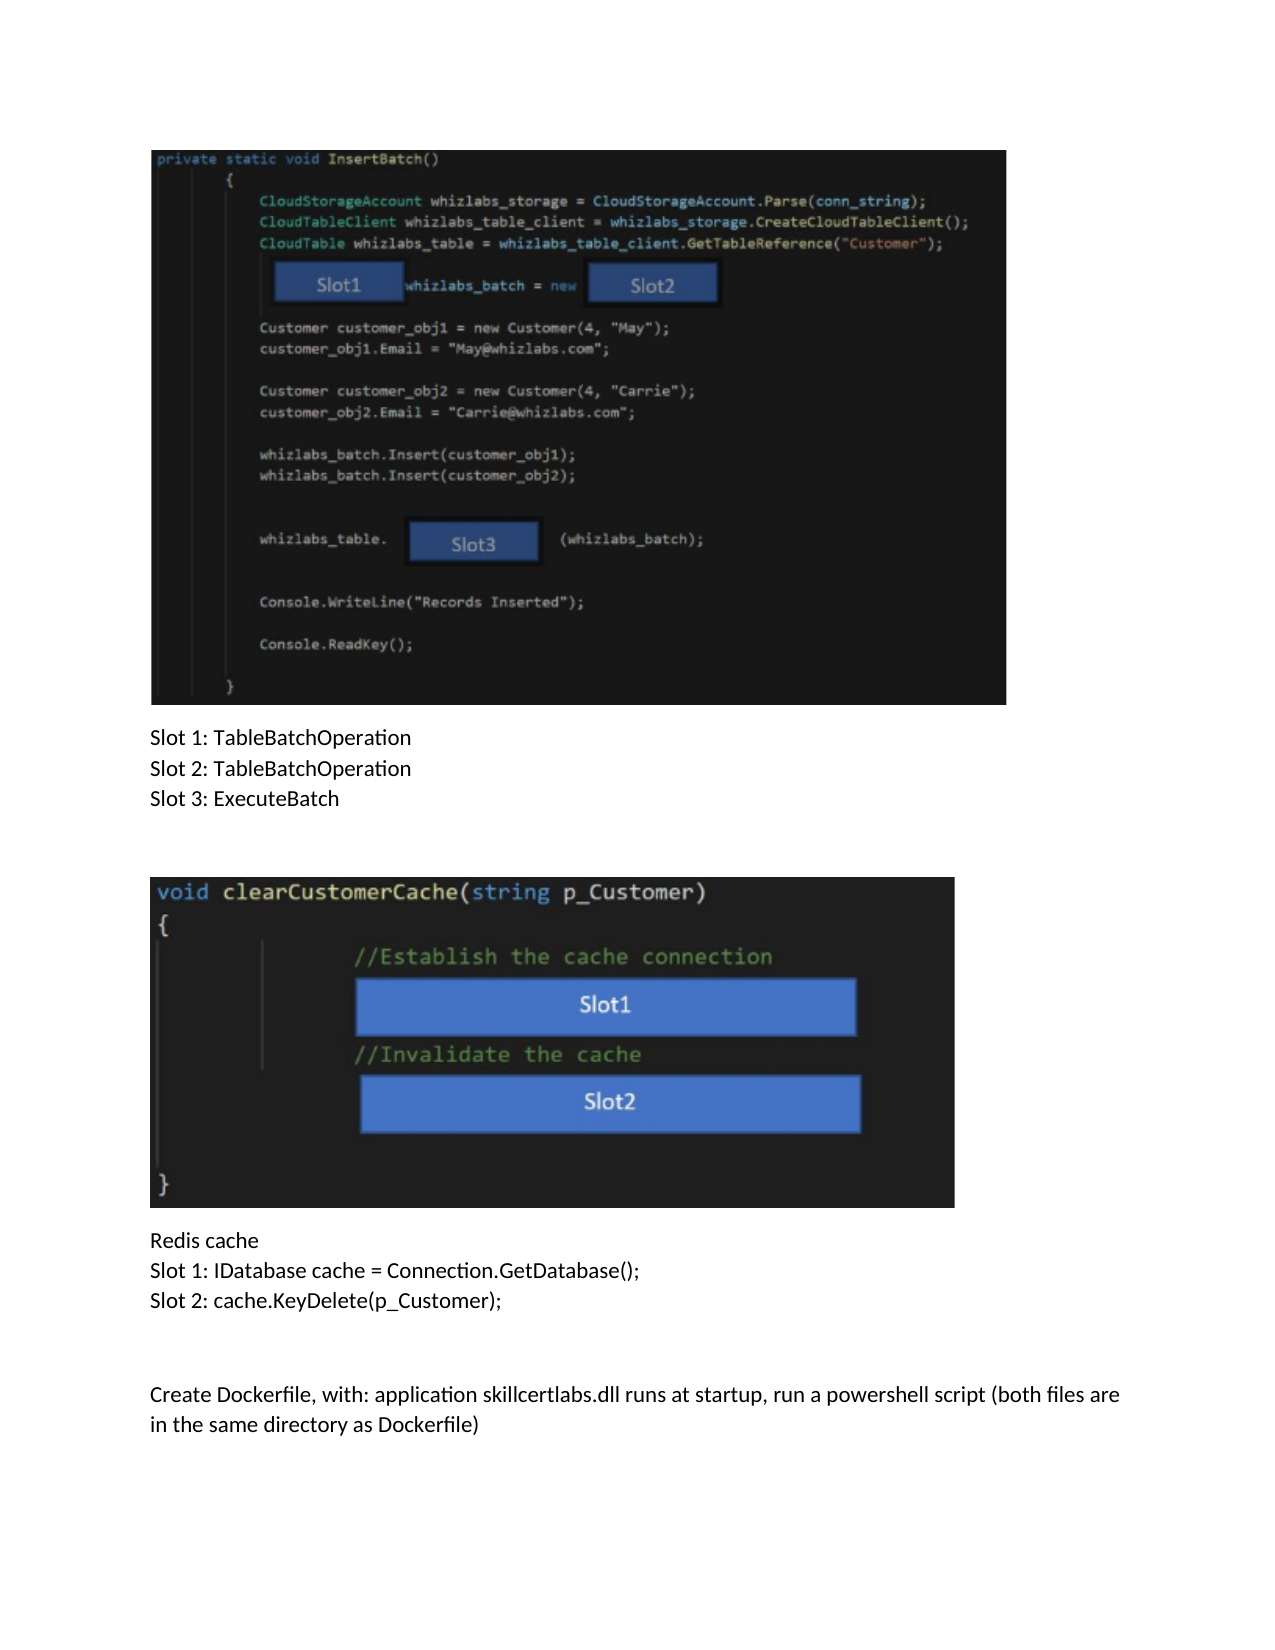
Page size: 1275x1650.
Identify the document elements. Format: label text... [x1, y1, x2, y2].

text Slot 1: TableBatchOperation Slot 2: TableBatchOperation Slot 3: ExecuteBatch [150, 723, 1125, 812]
text Create Dockerfile, with: application skillcertlabs.dll runs at startup, run a powershell script (both files are in the same directory as Dockerfile) [150, 1380, 1125, 1439]
picture [150, 150, 1007, 705]
picture [150, 877, 955, 1208]
text Redis cache Slot 1: IDatabase cache = Connection.GetDatabase(); Slot 2: cache.KeyDelete(p_Customer); [150, 1226, 1125, 1315]
